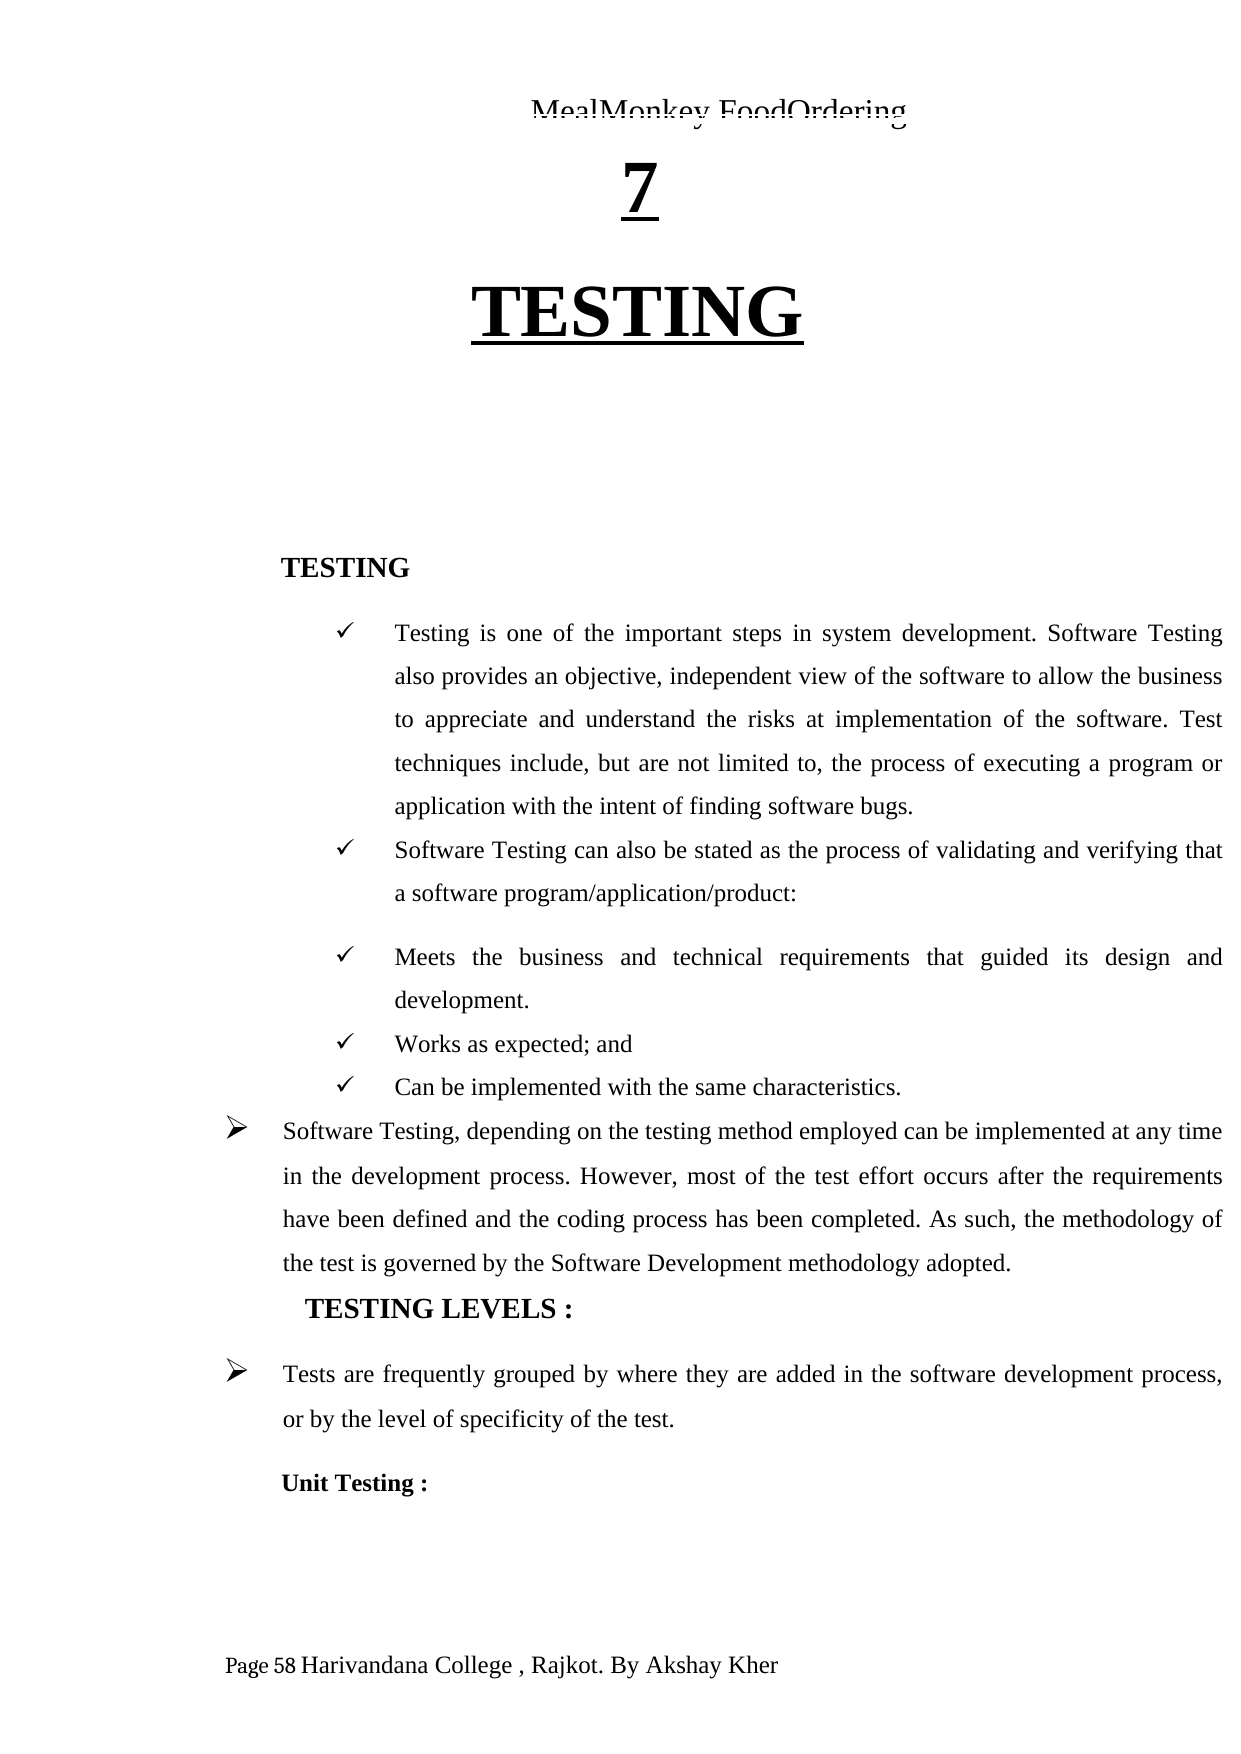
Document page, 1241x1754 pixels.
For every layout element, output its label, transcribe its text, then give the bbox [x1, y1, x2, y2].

list Meets the business and technical requirements that guided its design and development. [335, 942, 1224, 1014]
text TESTING LEVELS : [150, 1291, 1227, 1325]
list Software Testing can also be stated as the process of validating and verifying that a software program/application/product: [335, 835, 1224, 907]
text Unit Testing : [150, 1468, 1227, 1497]
text TESTING [227, 267, 1227, 353]
list Testing is one of the important steps in system development. Software Testing also provides an objective, independent view of the software to allow the business to appreciate and understand the risks at implementation of the software. Test techniques include, but are not limited to, the process of executing a program or application with the intent of finding software bugs. [335, 618, 1224, 820]
text TESTING [150, 550, 1227, 583]
text 7 [227, 142, 1227, 229]
list Software Testing, depending on the testing method employed can be implemented at any time in the development process. However, most of the test effort occurs after the requirements have been defined and the coding process has been completed. As such, the methodology of the test is governed by the Software Development methodology adopted. [223, 1116, 1224, 1276]
list Can be implemented with the same characteristics. [335, 1072, 1224, 1101]
list Works as expected; and [335, 1029, 1224, 1058]
list Tests are frequently grouped by where they are added in the software development process, or by the level of specificity of the test. [223, 1359, 1224, 1433]
